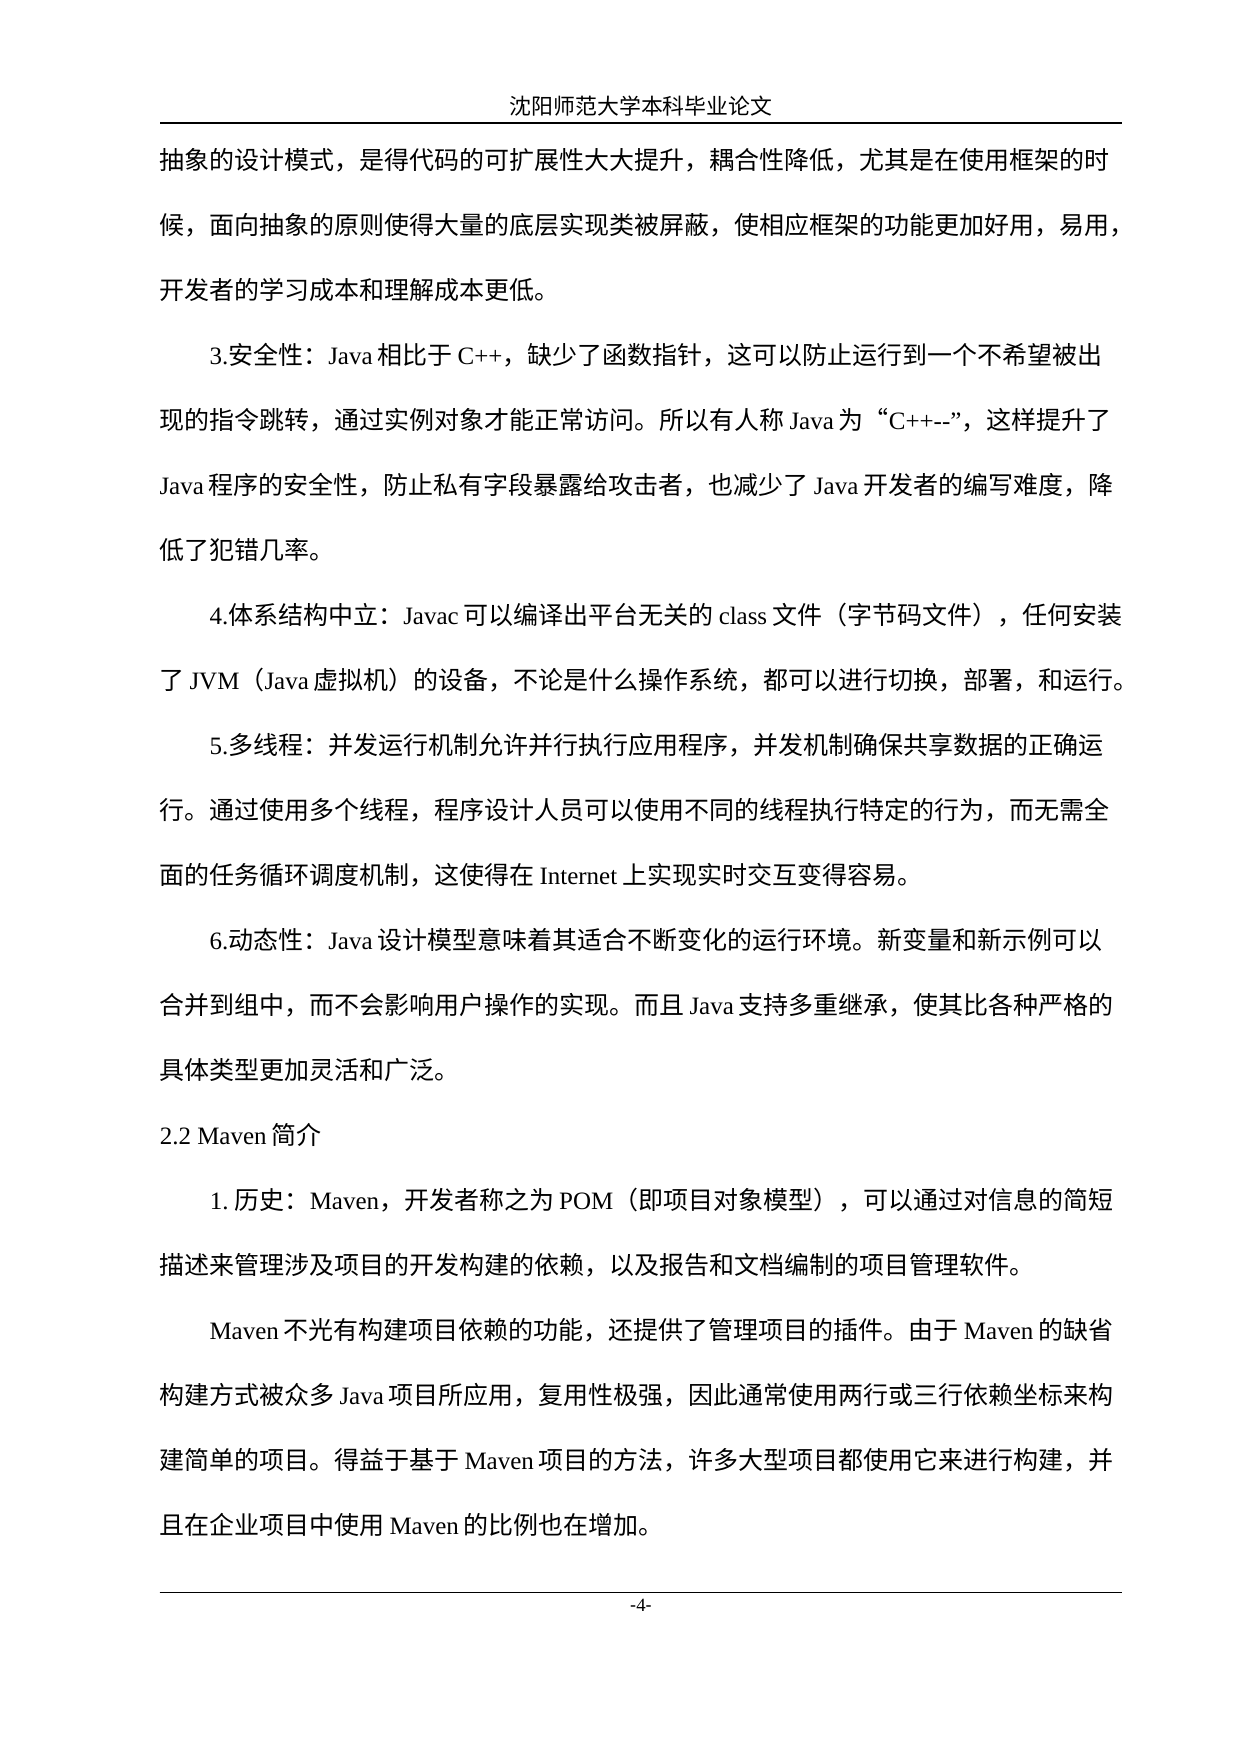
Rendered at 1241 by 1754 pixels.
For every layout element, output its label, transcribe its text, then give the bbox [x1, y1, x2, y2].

text Maven不光有构建项目依赖的功能，还提供了管理项目的插件。由于Maven的缺省构建方式被众多Java项目所应用，复用性极强，因此通常使用两行或三行依赖坐标来构建简单的项目。得益于基于Maven项目的方法，许多大型项目都使用它来进行构建，并且在企业项目中使用Maven的比例也在增加。 [159, 1296, 1122, 1556]
subtitle 2.2 Maven简介 [159, 1101, 1122, 1166]
text 4.体系结构中立：Javac可以编译出平台无关的class文件（字节码文件），任何安装了JVM（Java虚拟机）的设备，不论是什么操作系统，都可以进行切换，部署，和运行。 [159, 581, 1122, 711]
text 3.安全性：Java相比于C++，缺少了函数指针，这可以防止运行到一个不希望被出现的指令跳转，通过实例对象才能正常访问。所以有人称Java为“C++--”，这样提升了Java程序的安全性，防止私有字段暴露给攻击者，也减少了Java开发者的编写难度，降低了犯错几率。 [159, 321, 1122, 581]
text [159, 126, 1122, 321]
text 6.动态性：Java设计模型意味着其适合不断变化的运行环境。新变量和新示例可以合并到组中，而不会影响用户操作的实现。而且Java支持多重继承，使其比各种严格的具体类型更加灵活和广泛。 [159, 906, 1122, 1101]
text 5.多线程：并发运行机制允许并行执行应用程序，并发机制确保共享数据的正确运行。通过使用多个线程，程序设计人员可以使用不同的线程执行特定的行为，而无需全面的任务循环调度机制，这使得在Internet上实现实时交互变得容易。 [159, 711, 1122, 906]
text 1. 历史：Maven，开发者称之为POM（即项目对象模型），可以通过对信息的简短描述来管理涉及项目的开发构建的依赖，以及报告和文档编制的项目管理软件。 [159, 1166, 1122, 1296]
